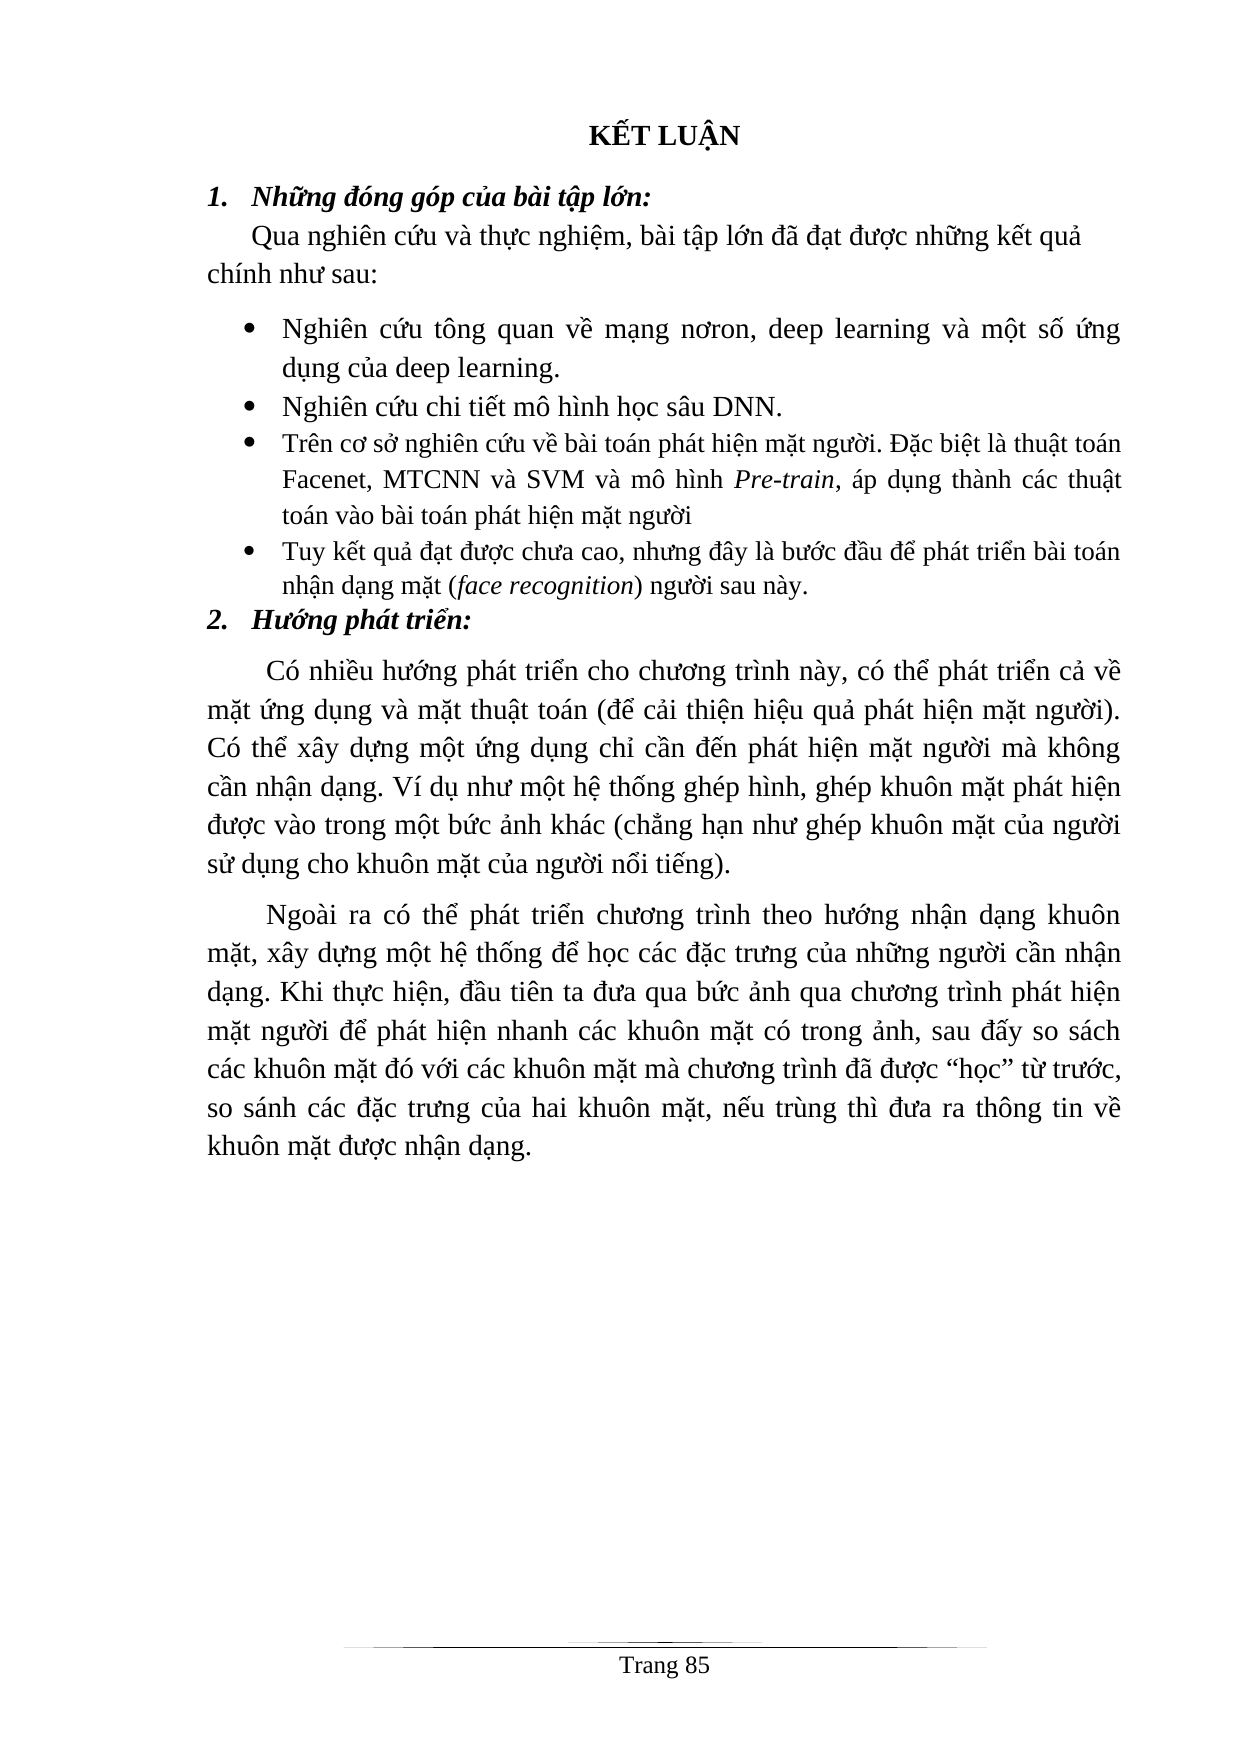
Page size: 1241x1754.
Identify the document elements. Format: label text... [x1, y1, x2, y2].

text Ngoài ra có thể phát triển chương trình theo hướng nhận dạng khuôn mặt, xây dựng một hệ thống để học các đặc trưng của những người cần nhận dạng. Khi thực hiện, đầu tiên ta đưa qua bức ảnh qua chương trình phát hiện mặt người để phát hiện nhanh các khuôn mặt có trong ảnh, sau đấy so sách các khuôn mặt đó với các khuôn mặt mà chương trình đã được “học” từ trước, so sánh các đặc trưng của hai khuôn mặt, nếu trùng thì đưa ra thông tin về khuôn mặt được nhận dạng. [207, 897, 1122, 1162]
text Qua nghiên cứu và thực nghiệm, bài tập lớn đã đạt được những kết quả chính như sau: [207, 218, 1122, 290]
subtitle KẾT LUẬN [207, 118, 1122, 152]
list Nghiên cứu chi tiết mô hình học sâu DNN. [244, 389, 1122, 422]
list Hướng phát triển: [207, 602, 1122, 636]
list Những đóng góp của bài tập lớn: [207, 179, 1122, 213]
list Trên cơ sở nghiên cứu về bài toán phát hiện mặt người. Đặc biệt là thuật toán Facenet, MTCNN và SVM và mô hình Pre-train, áp dụng thành các thuật toán vào bài toán phát hiện mặt người [244, 427, 1122, 531]
list Nghiên cứu tông quan về mạng nơron, deep learning và một số ứng dụng của deep learning. [244, 312, 1122, 384]
list Tuy kết quả đạt được chưa cao, nhưng đây là bước đầu để phát triển bài toán nhận dạng mặt (face recognition) người sau này. [244, 535, 1122, 600]
text Có nhiều hướng phát triển cho chương trình này, có thể phát triển cả về mặt ứng dụng và mặt thuật toán (để cải thiện hiệu quả phát hiện mặt người). Có thể xây dựng một ứng dụng chỉ cần đến phát hiện mặt người mà không cần nhận dạng. Ví dụ như một hệ thống ghép hình, ghép khuôn mặt phát hiện được vào trong một bức ảnh khác (chẳng hạn như ghép khuôn mặt của người sử dụng cho khuôn mặt của người nổi tiếng). [207, 653, 1122, 879]
